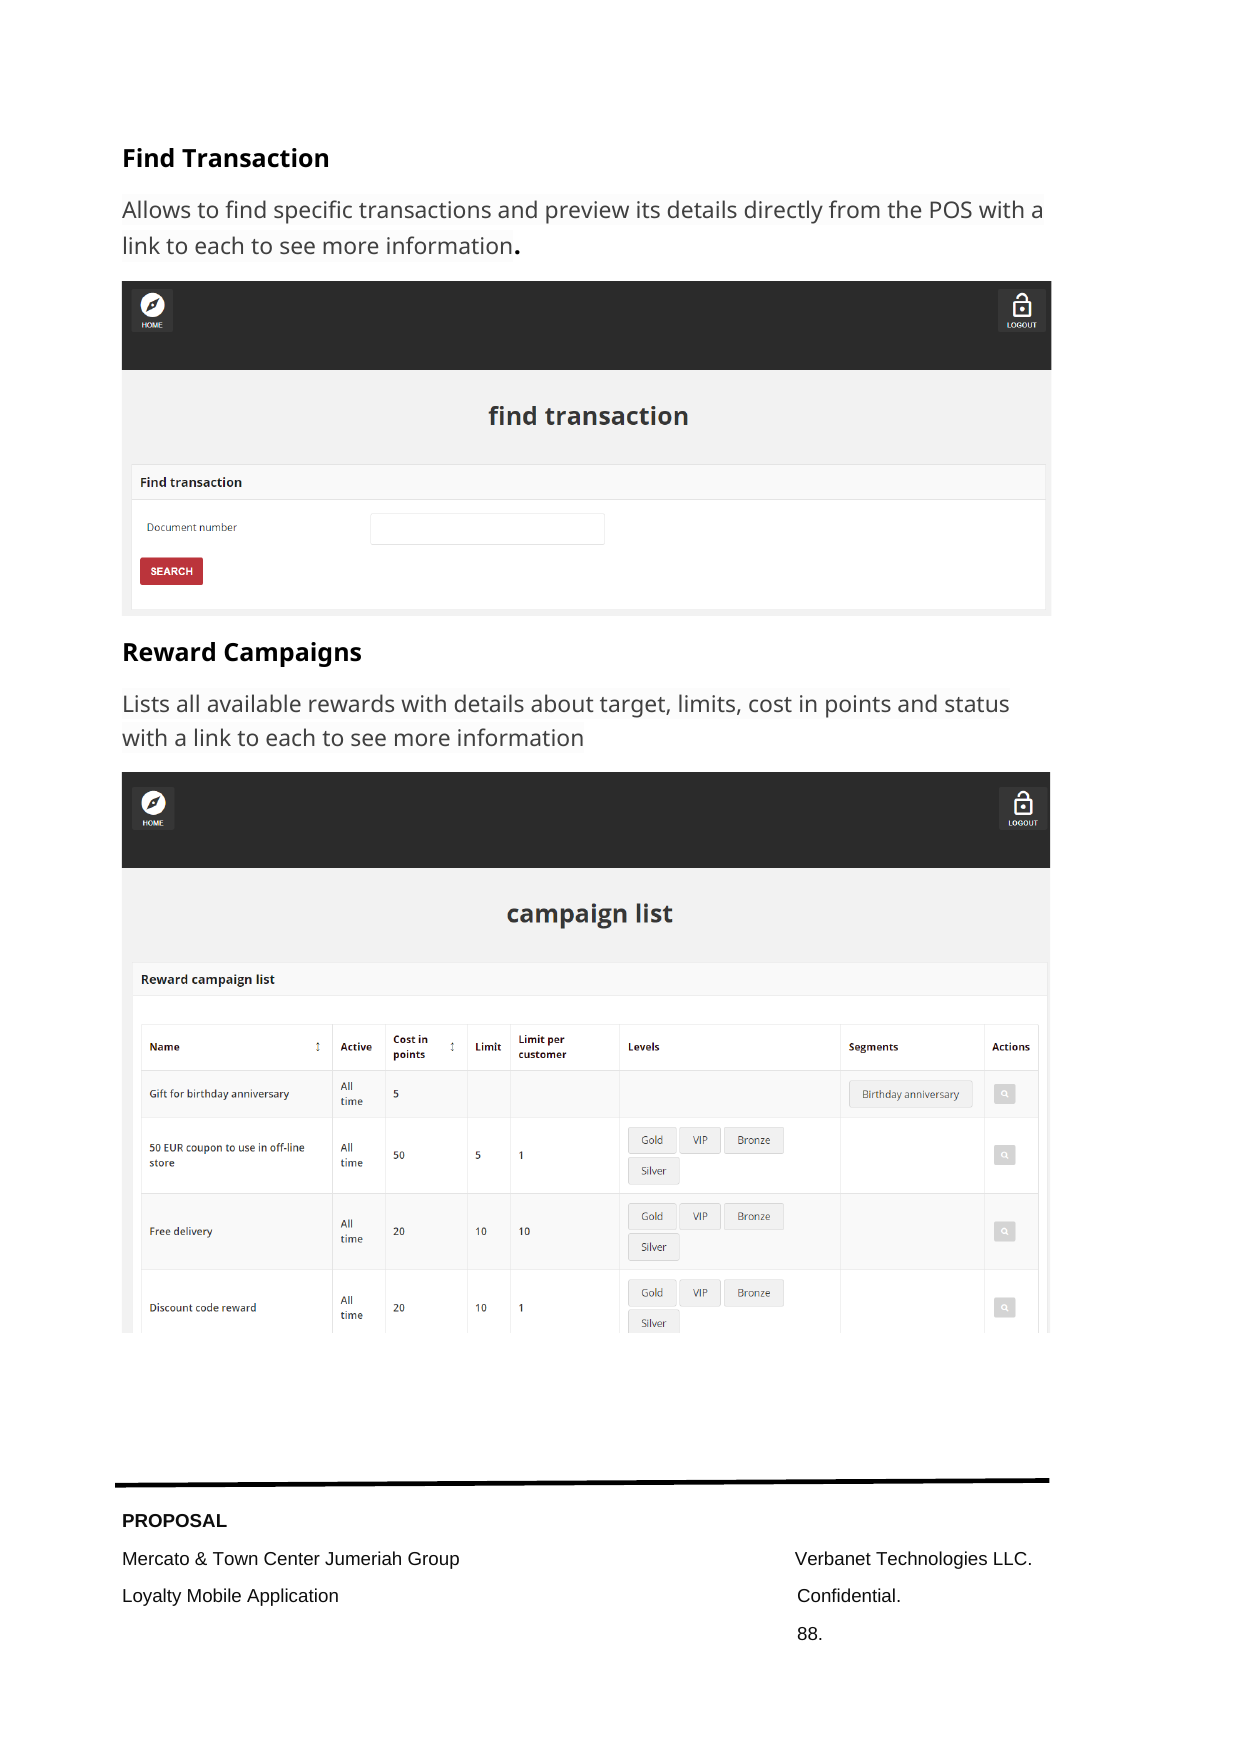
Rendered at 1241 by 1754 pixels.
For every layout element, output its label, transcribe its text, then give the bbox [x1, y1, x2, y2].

picture [121, 281, 1052, 616]
text Allows to find specific transactions and preview its details directly from the POS with a link to each to see more information. [122, 194, 1053, 262]
text Lists all available rewards with details about target, limits, cost in points and status with a link to each to see more information [122, 688, 1053, 753]
text Find Transaction [122, 141, 1053, 175]
picture [121, 772, 1051, 1333]
text Reward Campaigns [122, 634, 1053, 669]
